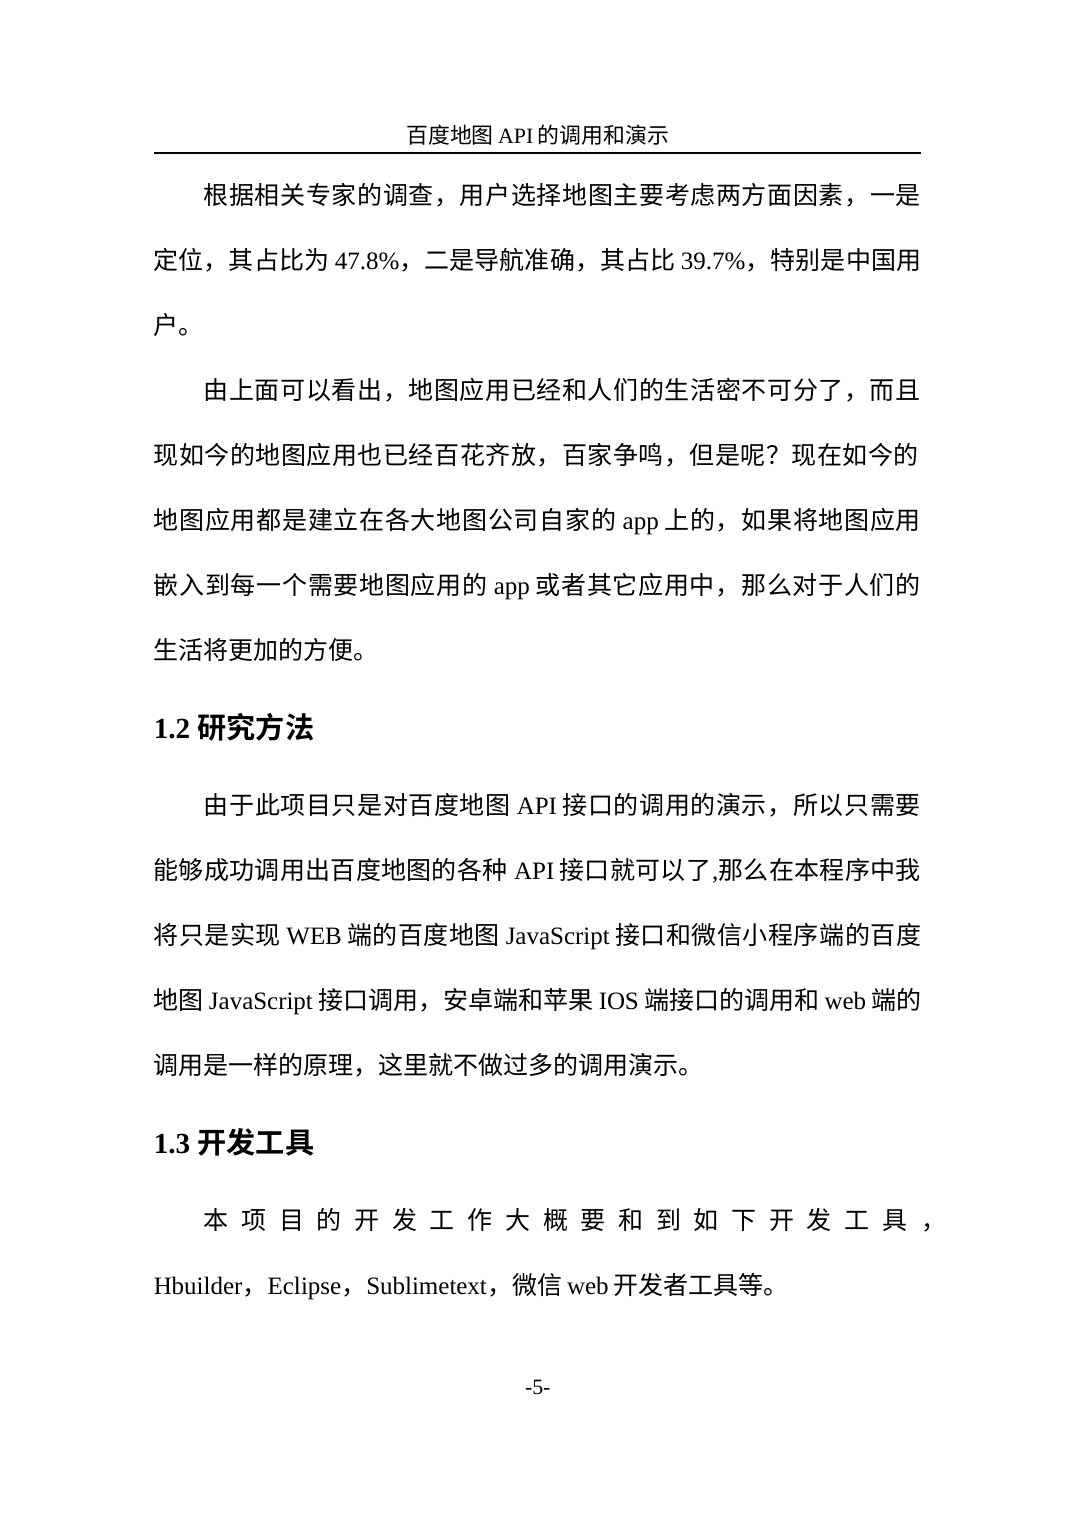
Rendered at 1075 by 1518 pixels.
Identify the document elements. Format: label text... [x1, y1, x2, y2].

text 由于此项目只是对百度地图API接口的调用的演示，所以只需要能够成功调用出百度地图的各种API接口就可以了,那么在本程序中我将只是实现WEB端的百度地图JavaScript接口和微信小程序端的百度地图JavaScript接口调用，安卓端和苹果IOS端接口的调用和web端的调用是一样的原理，这里就不做过多的调用演示。 [153, 771, 921, 1096]
text 由上面可以看出，地图应用已经和人们的生活密不可分了，而且现如今的地图应用也已经百花齐放，百家争鸣，但是呢？现在如今的地图应用都是建立在各大地图公司自家的app上的，如果将地图应用嵌入到每一个需要地图应用的app或者其它应用中，那么对于人们的生活将更加的方便。 [153, 356, 921, 681]
text 根据相关专家的调查，用户选择地图主要考虑两方面因素，一是定位，其占比为47.8%，二是导航准确，其占比39.7%，特别是中国用户。 [153, 161, 921, 356]
subtitle 1.3 开发工具 [153, 1108, 921, 1173]
subtitle 1.2 研究方法 [153, 693, 921, 758]
text 本项目的开发工作大概要和到如下开发工具，Hbuilder，Eclipse，Sublimetext，微信web开发者工具等。 [153, 1186, 921, 1316]
